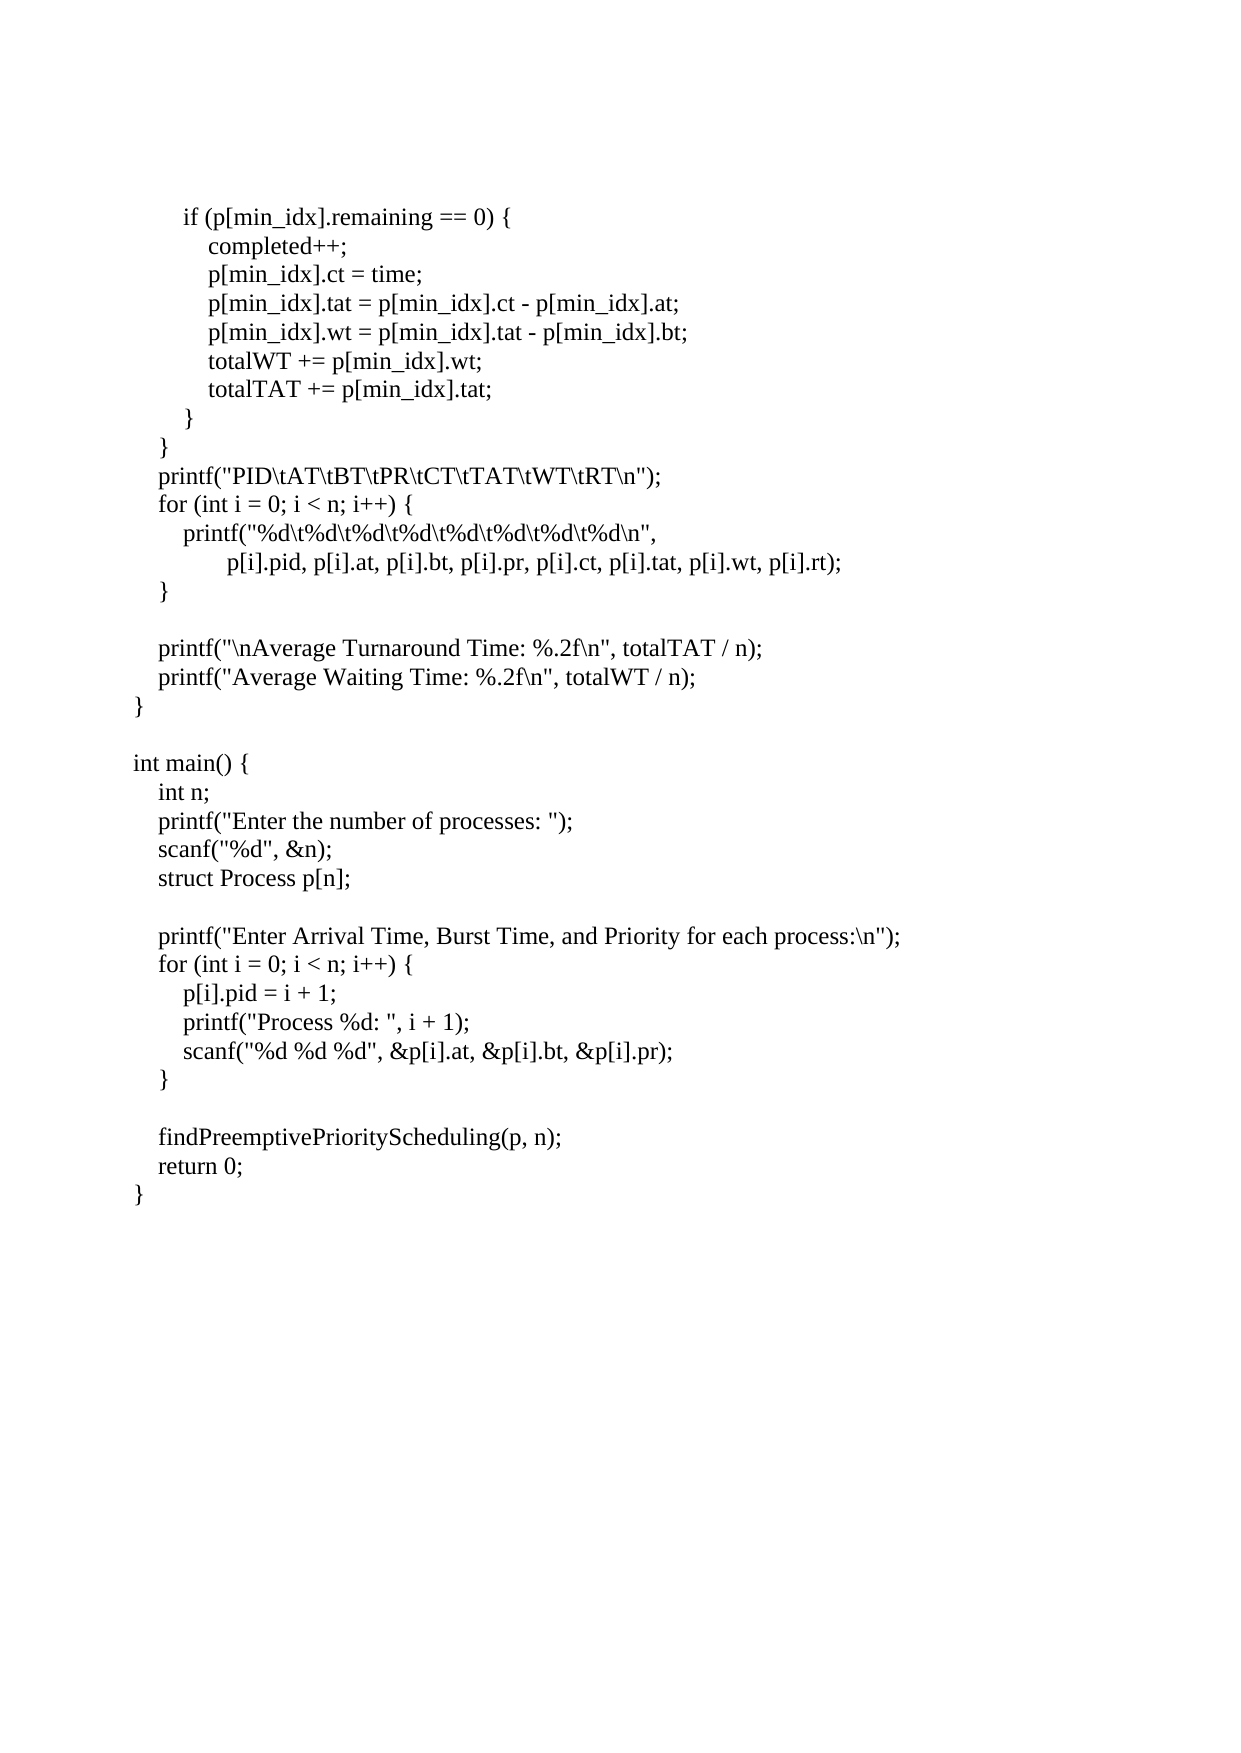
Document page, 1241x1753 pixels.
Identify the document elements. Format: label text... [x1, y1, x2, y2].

text p[i].pid = i + 1; [133, 978, 1107, 1007]
text } [133, 403, 1107, 432]
text scanf("%d", &n); [133, 834, 1107, 863]
text findPreemptivePriorityScheduling(p, n); [133, 1122, 1107, 1151]
text p[min_idx].tat = p[min_idx].ct - p[min_idx].at; [133, 288, 1107, 317]
text for (int i = 0; i < n; i++) { [133, 489, 1107, 518]
text printf("Average Waiting Time: %.2f\n", totalWT / n); [133, 662, 1107, 691]
text totalWT += p[min_idx].wt; [133, 346, 1107, 374]
text scanf("%d %d %d", &p[i].at, &p[i].bt, &p[i].pr); [133, 1036, 1107, 1064]
text totalTAT += p[min_idx].tat; [133, 374, 1107, 403]
text } [133, 1064, 1107, 1093]
text } [133, 432, 1107, 461]
text printf("PID\tAT\tBT\tPR\tCT\tTAT\tWT\tRT\n"); [133, 461, 1107, 489]
text printf("%d\t%d\t%d\t%d\t%d\t%d\t%d\t%d\n", [133, 518, 1107, 547]
text } [133, 691, 1107, 719]
text } [133, 576, 1107, 604]
text for (int i = 0; i < n; i++) { [133, 949, 1107, 978]
text struct Process p[n]; [133, 863, 1107, 892]
text p[min_idx].ct = time; [133, 259, 1107, 288]
text if (p[min_idx].remaining == 0) { [133, 202, 1107, 231]
text printf("\nAverage Turnaround Time: %.2f\n", totalTAT / n); [133, 633, 1107, 662]
text int n; [133, 777, 1107, 806]
text printf("Process %d: ", i + 1); [133, 1007, 1107, 1036]
text printf("Enter the number of processes: "); [133, 806, 1107, 834]
text completed++; [133, 231, 1107, 259]
text return 0; [133, 1151, 1107, 1179]
text } [133, 1179, 1107, 1208]
text p[min_idx].wt = p[min_idx].tat - p[min_idx].bt; [133, 317, 1107, 346]
text int main() { [133, 748, 1107, 777]
text p[i].pid, p[i].at, p[i].bt, p[i].pr, p[i].ct, p[i].tat, p[i].wt, p[i].rt); [133, 547, 1107, 576]
text printf("Enter Arrival Time, Burst Time, and Priority for each process:\n"); [133, 921, 1107, 949]
